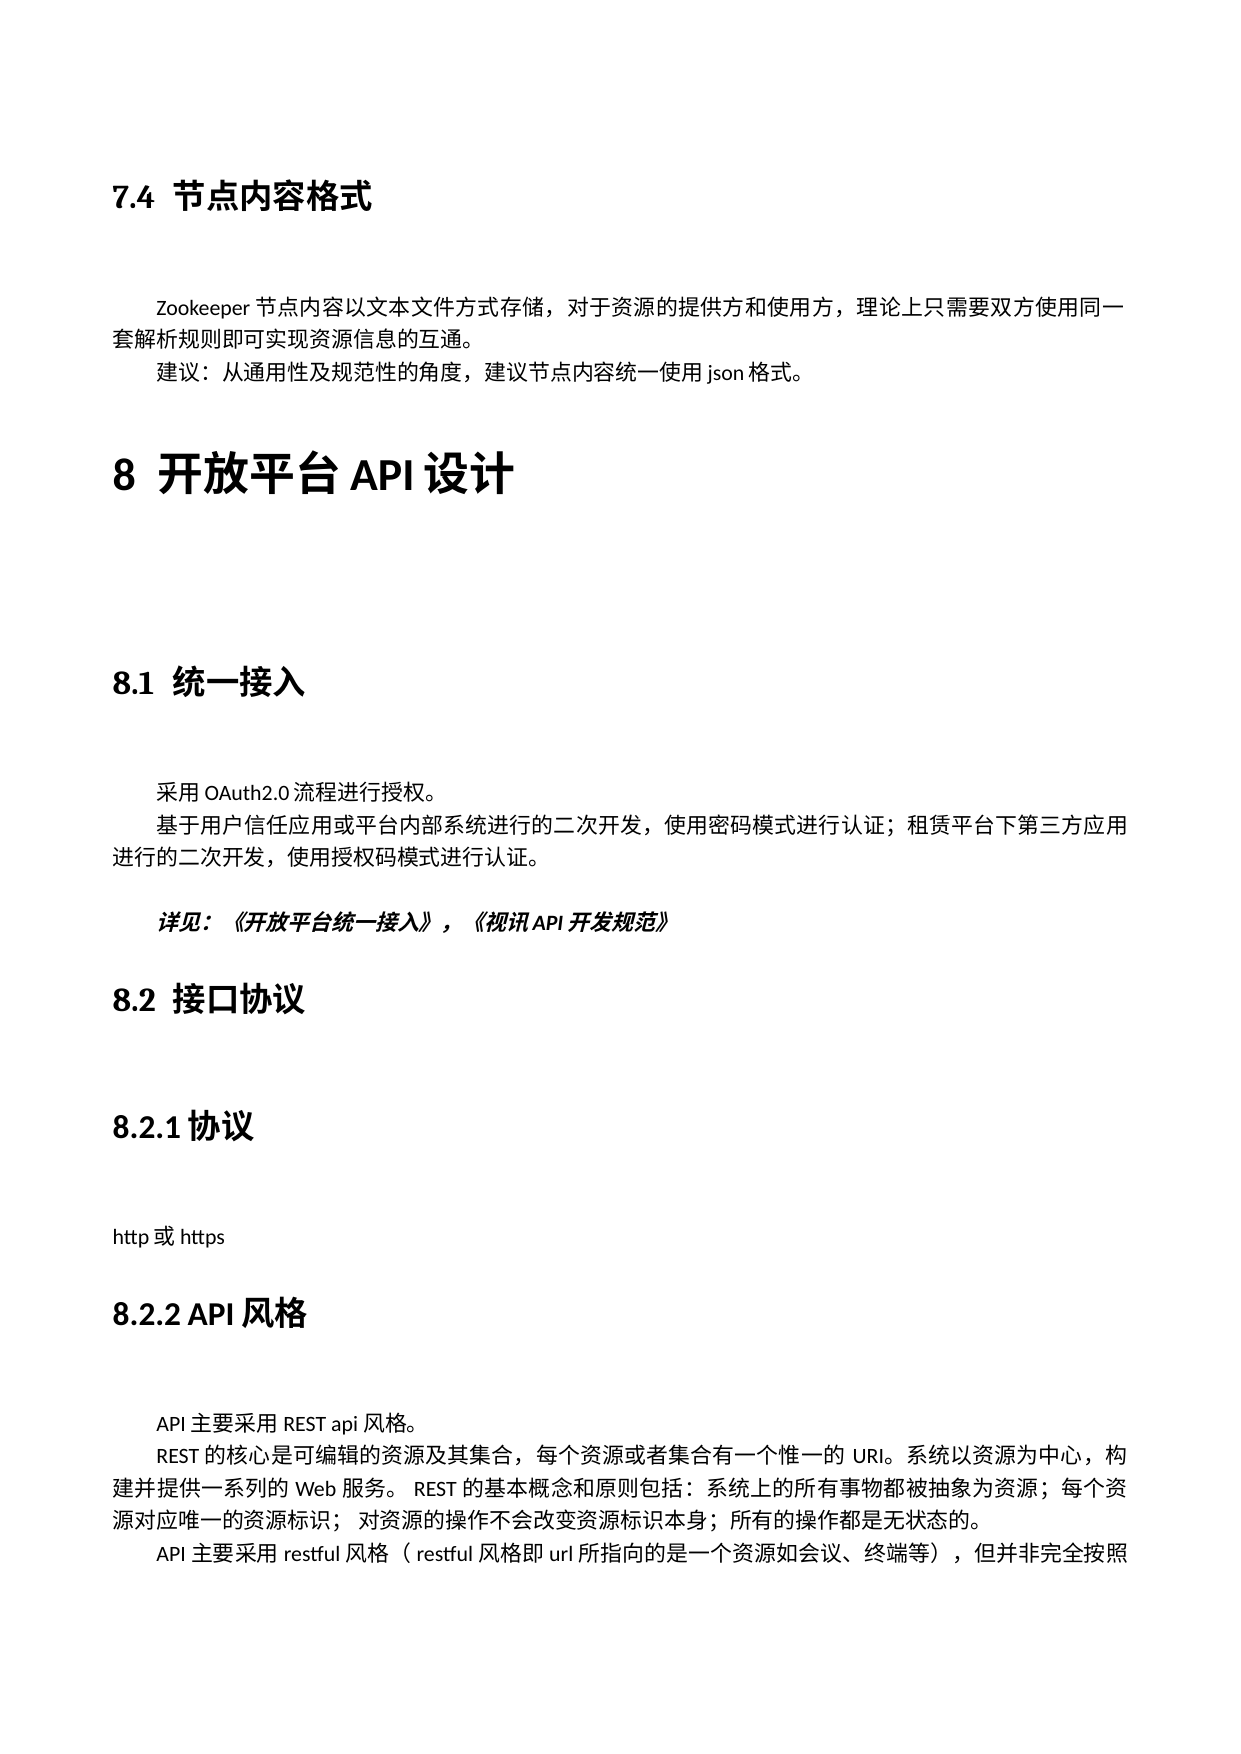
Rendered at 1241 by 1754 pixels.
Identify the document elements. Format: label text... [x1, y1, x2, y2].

subtitle API风格 [112, 1278, 1128, 1343]
text 建议：从通用性及规范性的角度，建议节点内容统一使用json格式。 [112, 354, 1128, 387]
text http或https [112, 1219, 1128, 1251]
text 详见：《开放平台统一接入》，《视讯API开发规范》 [112, 905, 1128, 937]
text API 主要采用 REST api 风格。 [112, 1405, 1128, 1438]
subtitle 接口协议 [112, 964, 1128, 1029]
subtitle 开放平台API设计 [112, 422, 1128, 519]
text 采用OAuth2.0流程进行授权。 [112, 775, 1128, 807]
subtitle 统一接入 [112, 647, 1128, 712]
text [112, 1535, 1128, 1568]
subtitle 节点内容格式 [112, 162, 1128, 227]
text REST 的核心是可编辑的资源及其集合，每个资源或者集合有一个惟一的 URI。系统以资源为中心，构建并提供一系列的 Web 服务。 REST 的基本概念和原则包括：系统上的所有事物都被抽象为资源；每个资源对应唯一的资源标识； 对资源的操作不会改变资源标识本身；所有的操作都是无状态的。 [112, 1438, 1128, 1535]
subtitle 协议 [112, 1091, 1128, 1156]
text 基于用户信任应用或平台内部系统进行的二次开发，使用密码模式进行认证；租赁平台下第三方应用进行的二次开发，使用授权码模式进行认证。 [112, 807, 1128, 872]
text Zookeeper节点内容以文本文件方式存储，对于资源的提供方和使用方，理论上只需要双方使用同一套解析规则即可实现资源信息的互通。 [112, 289, 1128, 354]
